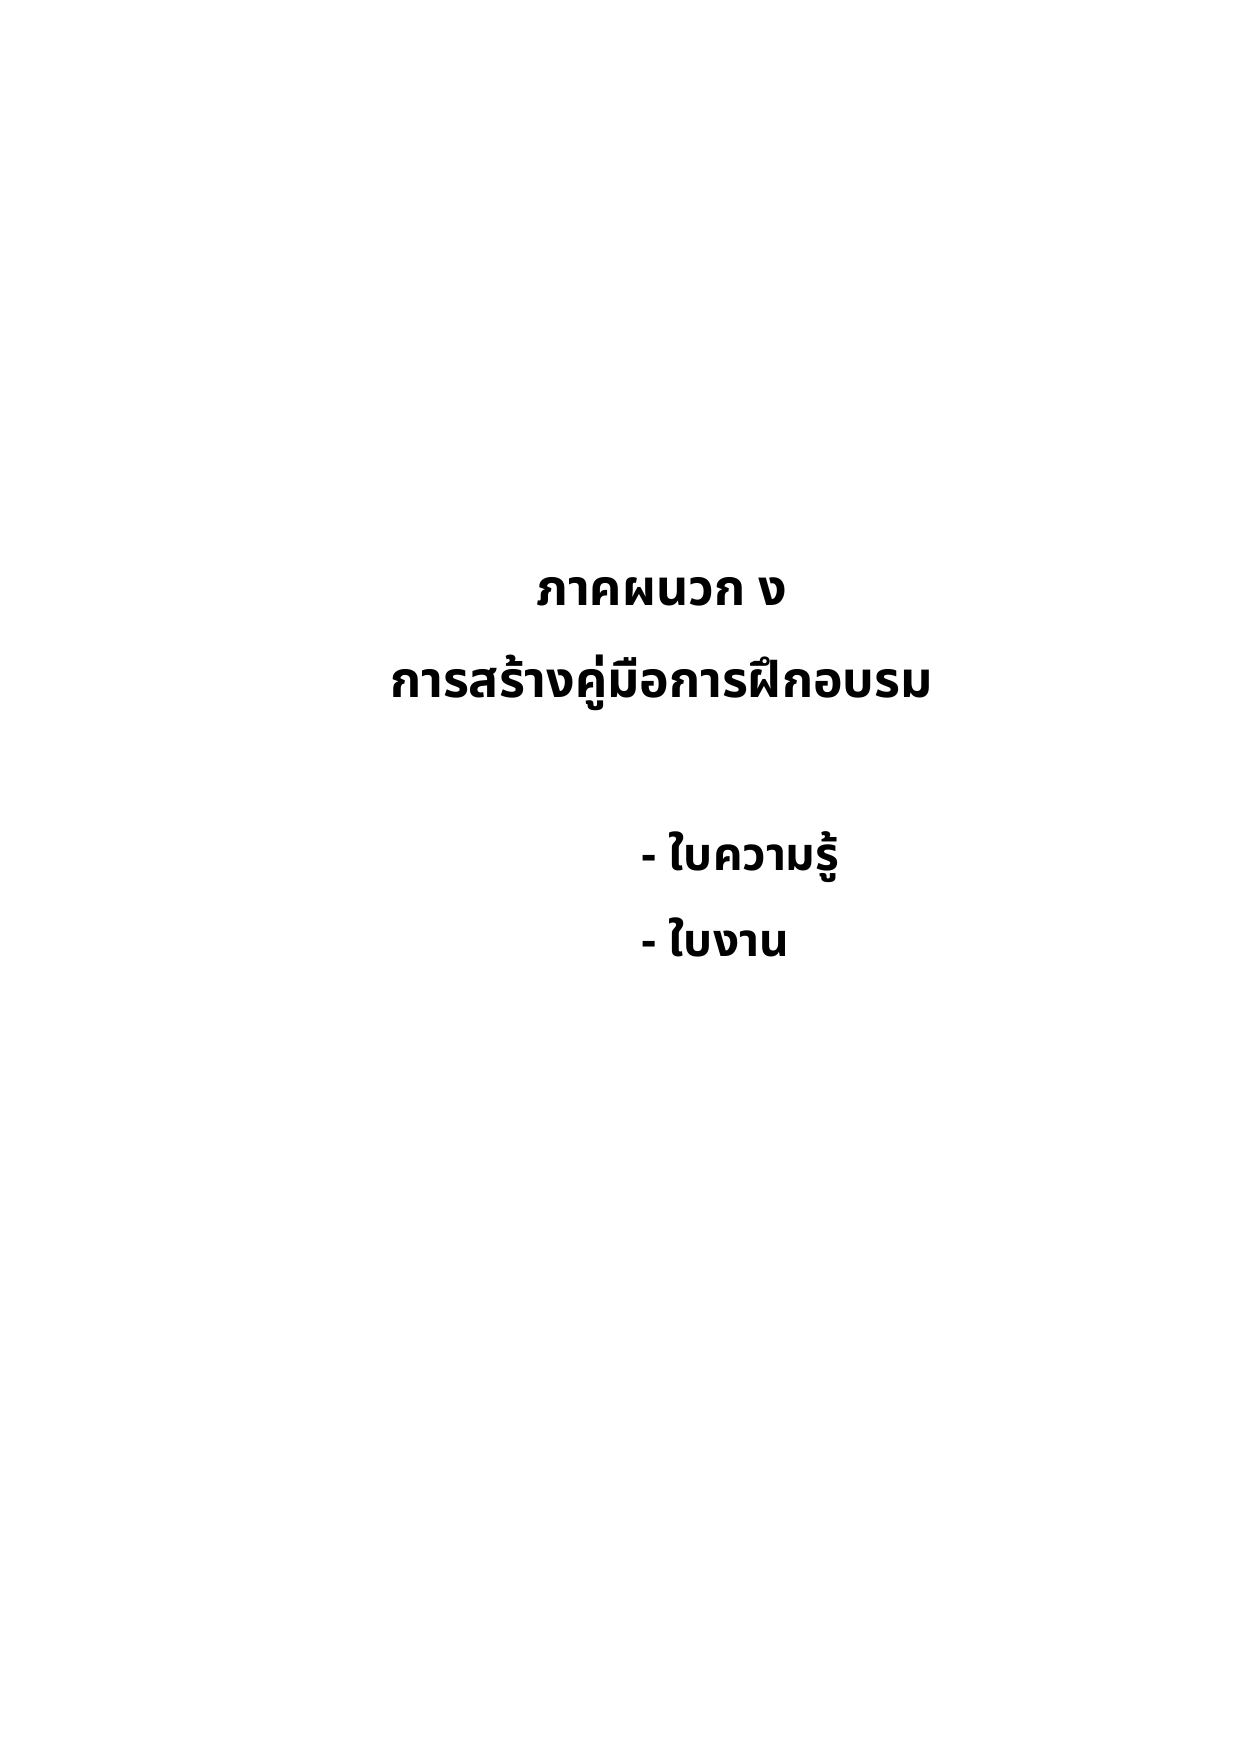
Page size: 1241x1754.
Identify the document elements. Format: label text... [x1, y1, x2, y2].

text ภาคผนวก ง [189, 552, 1134, 628]
text - ใบความรู้ [189, 821, 1134, 891]
text - ใบงาน [189, 908, 1134, 977]
text การสร้างคู่มือการฝึกอบรม [189, 644, 1134, 720]
